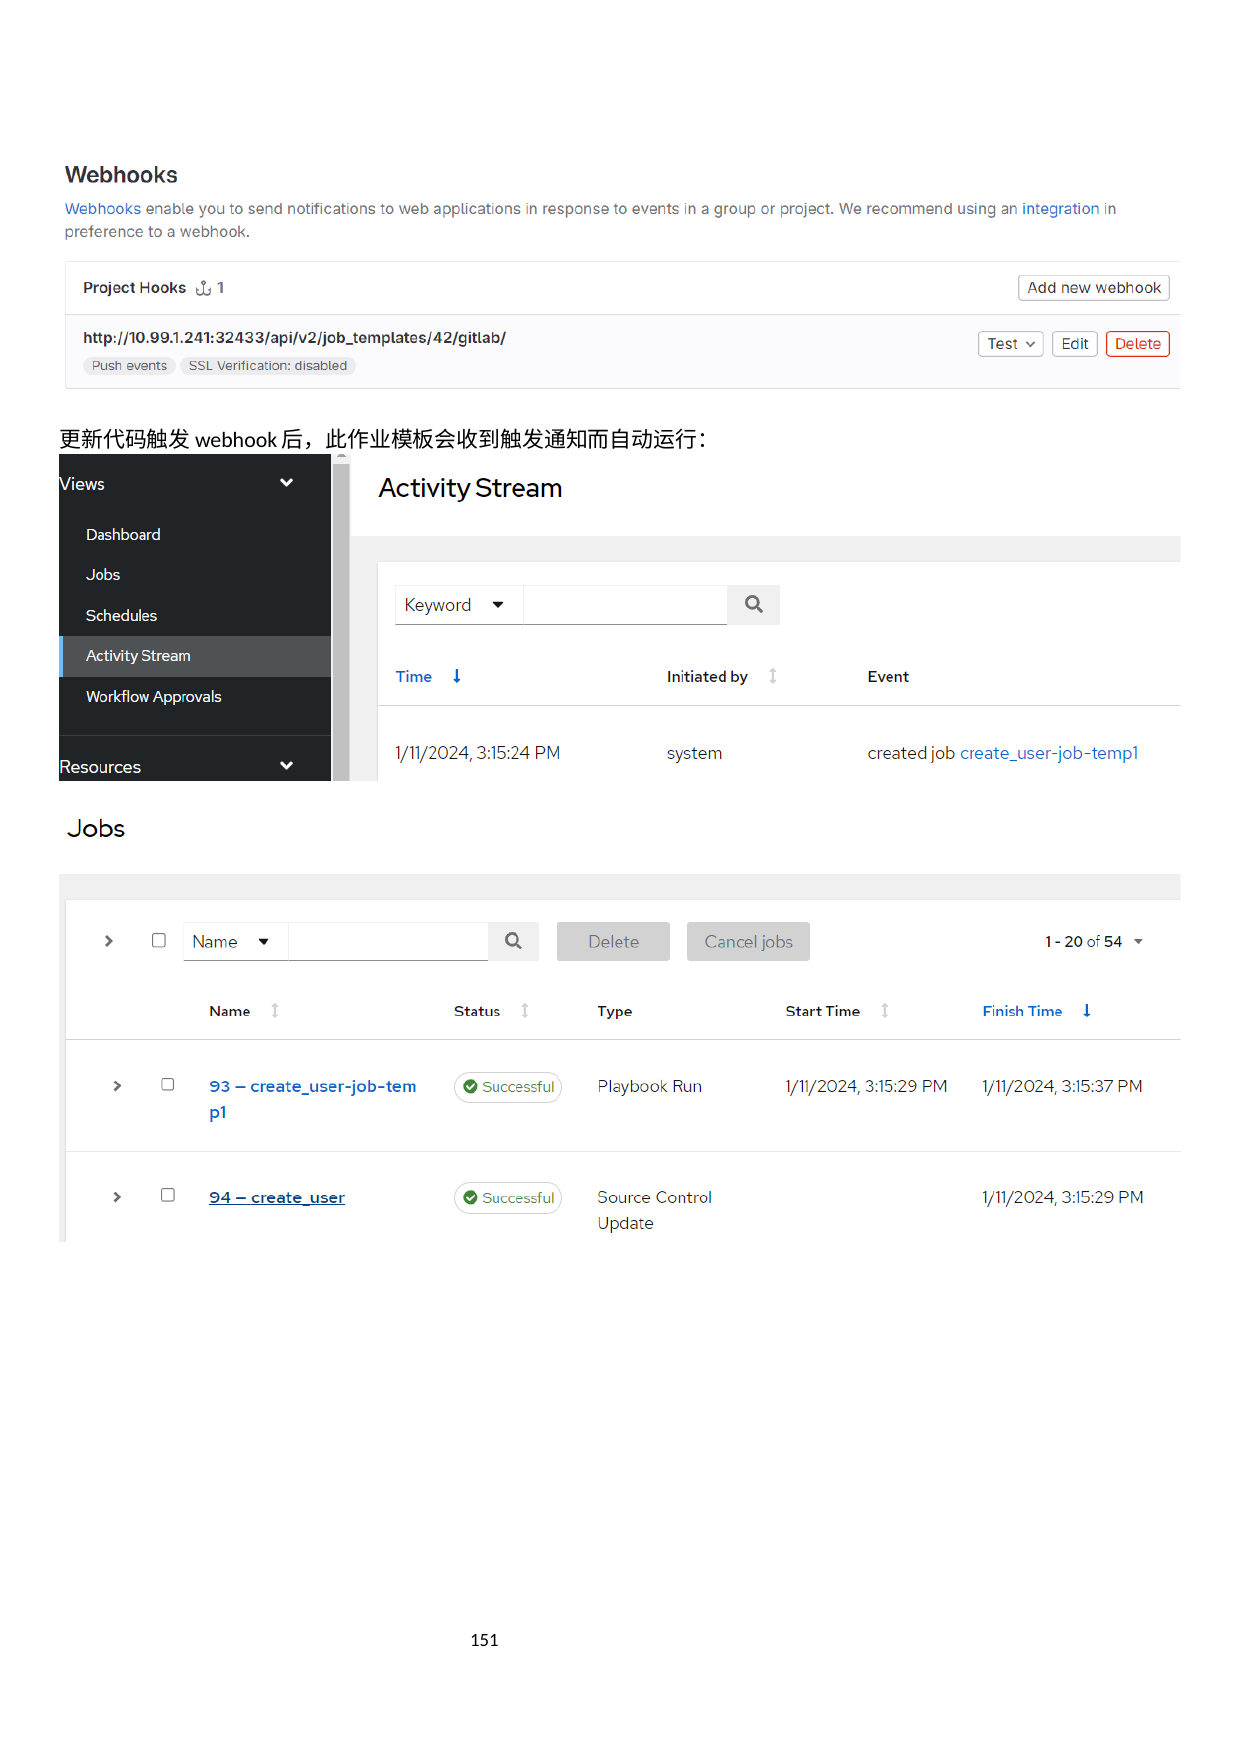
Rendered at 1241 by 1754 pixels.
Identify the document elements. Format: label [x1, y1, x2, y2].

picture [59, 162, 1181, 390]
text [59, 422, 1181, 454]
picture [59, 454, 1181, 781]
picture [59, 812, 1181, 1242]
